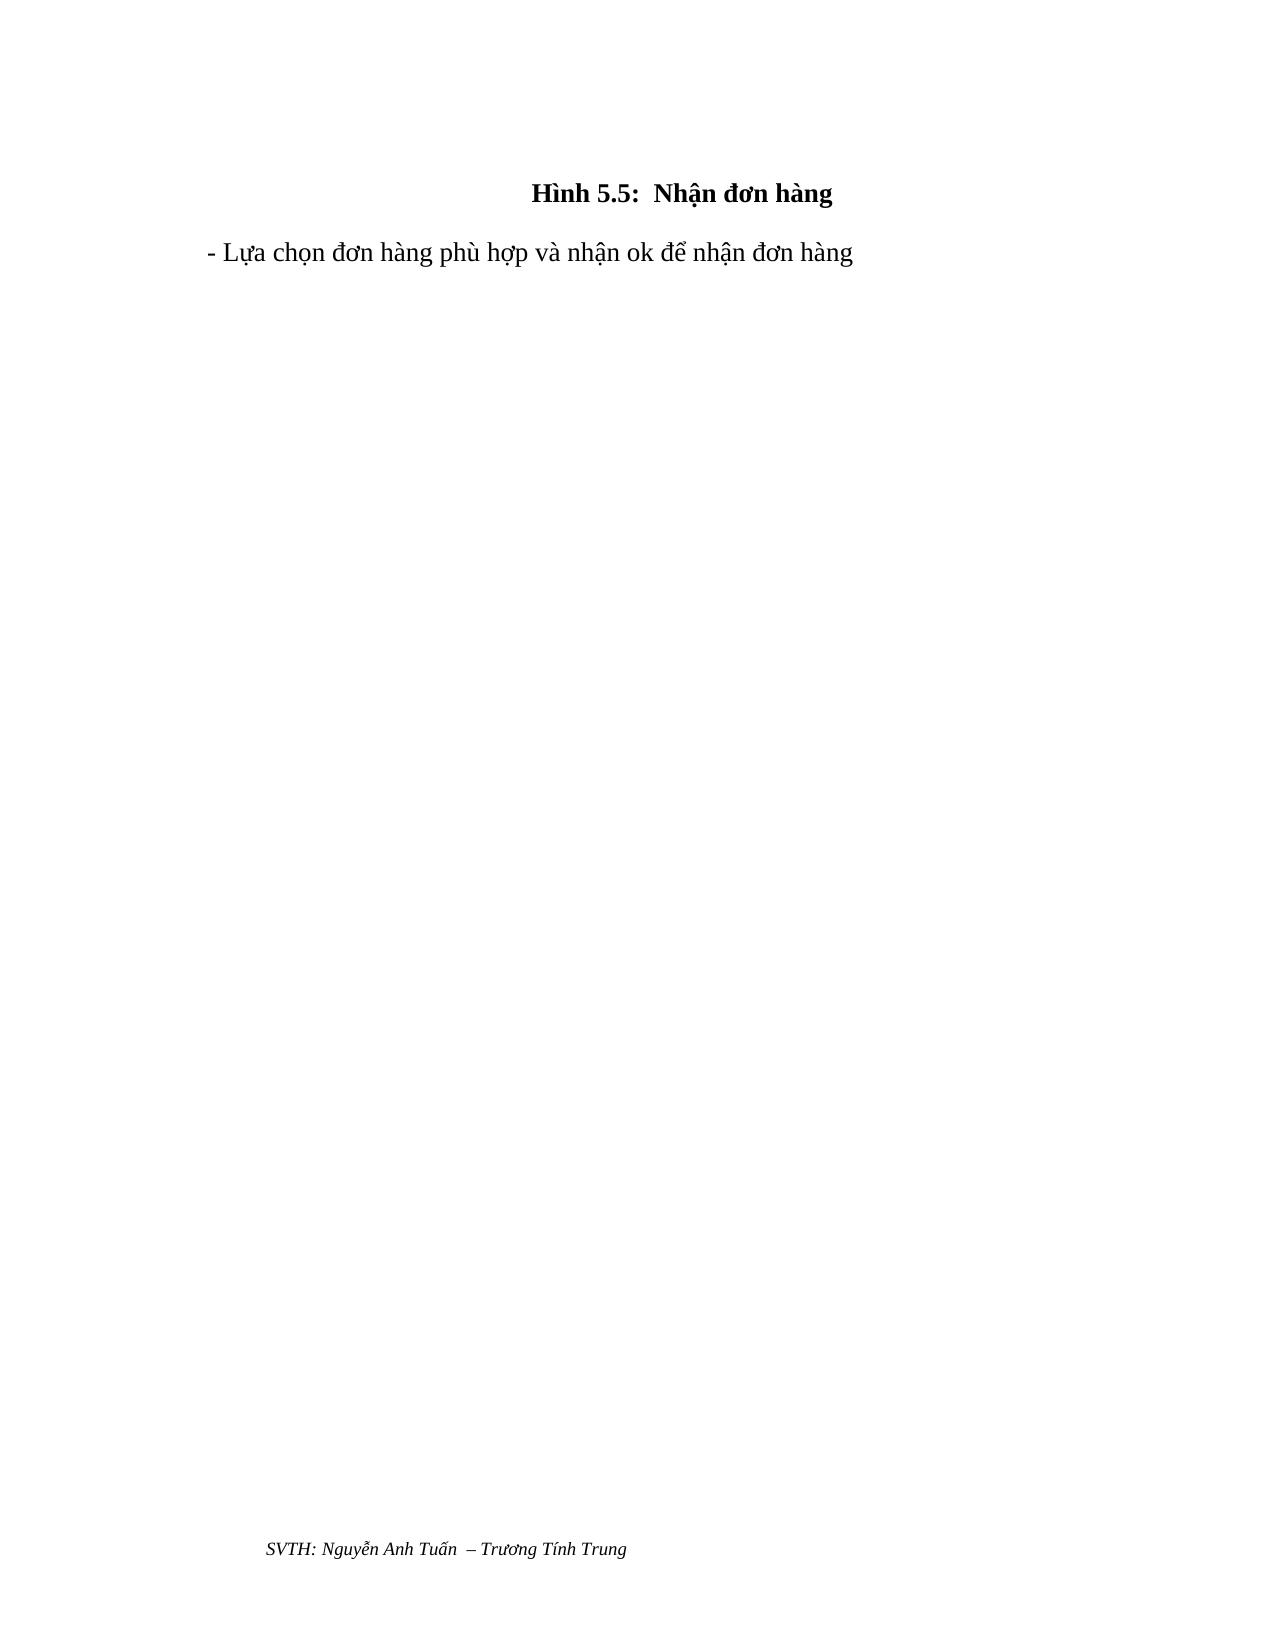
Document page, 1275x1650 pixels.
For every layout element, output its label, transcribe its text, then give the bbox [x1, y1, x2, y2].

text - Lựa chọn đơn hàng phù hợp và nhận ok để nhận đơn hàng [207, 236, 1157, 267]
text Nhận đơn hàng [207, 177, 1157, 208]
